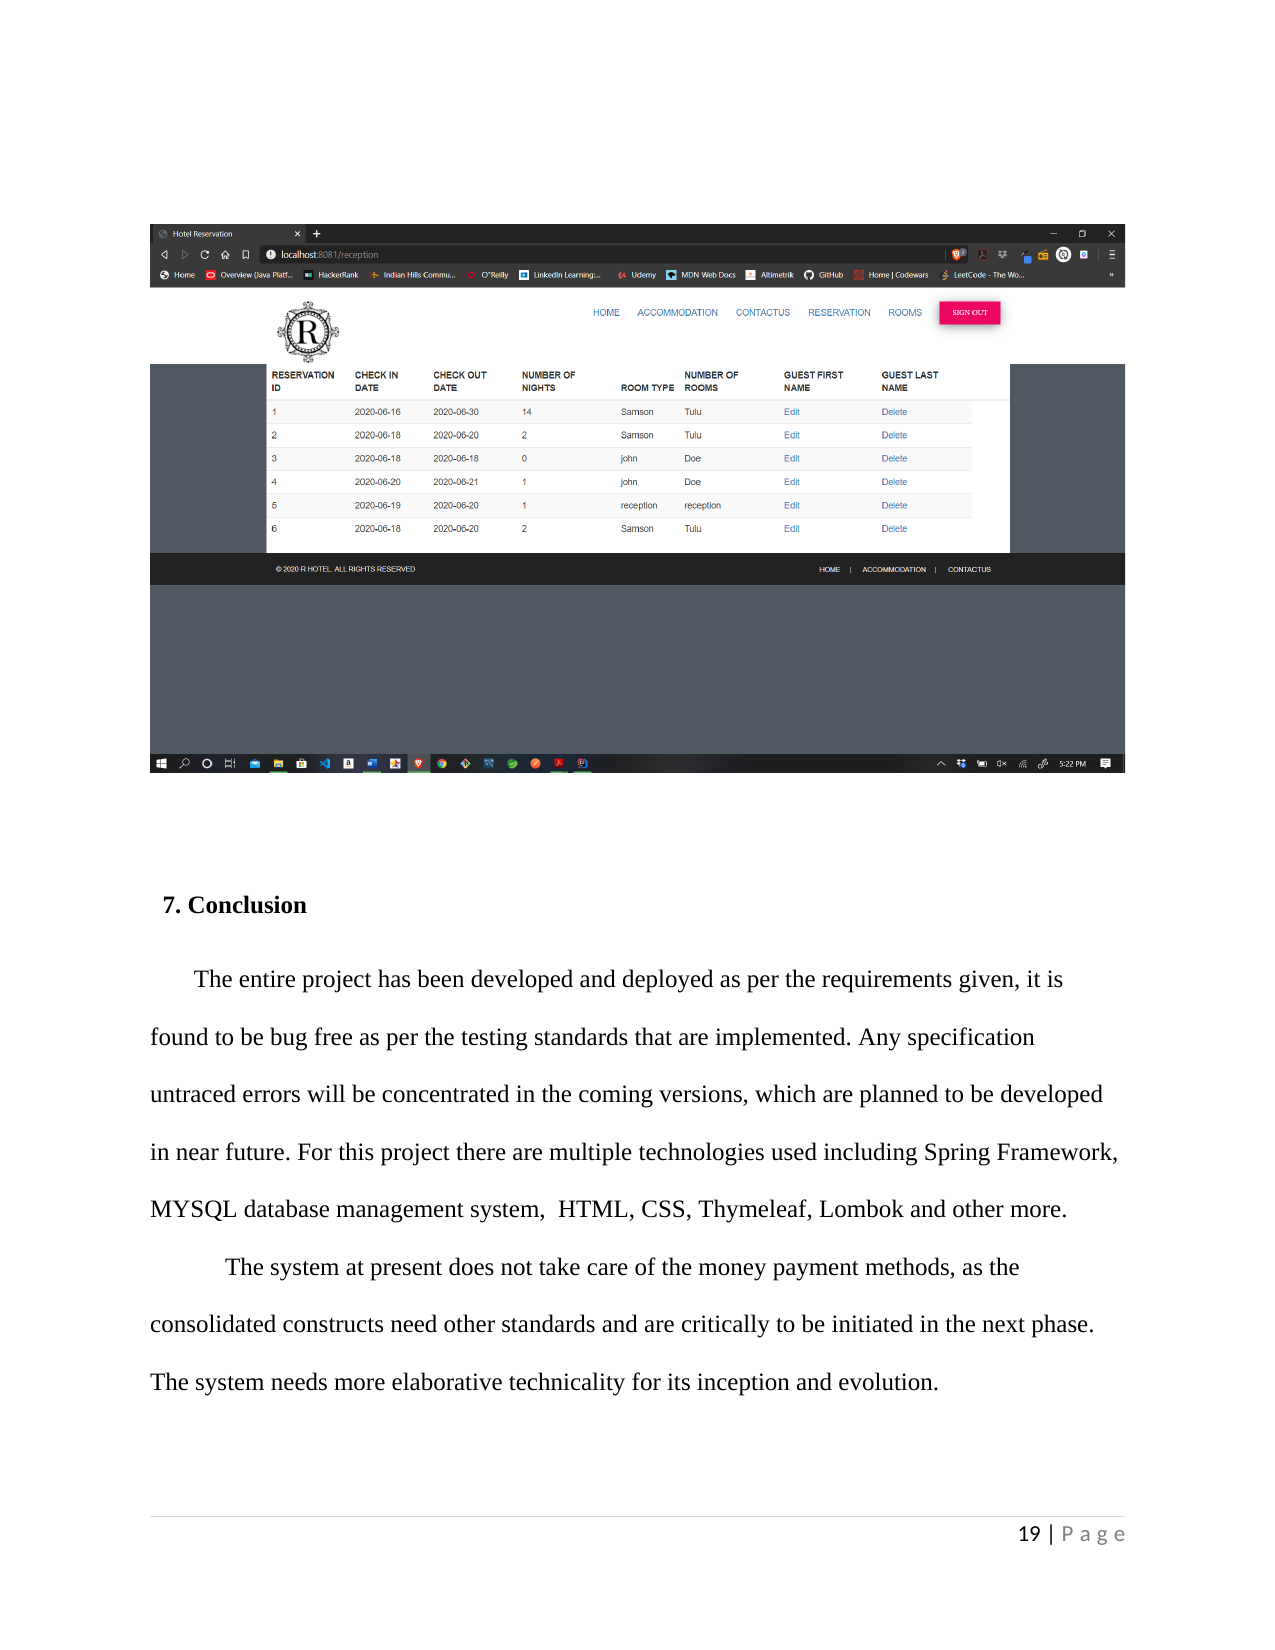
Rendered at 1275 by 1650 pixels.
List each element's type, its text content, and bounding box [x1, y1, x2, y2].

picture [150, 224, 1125, 773]
text The system needs more elaborative technicality for its inception and evolution. [150, 1367, 1125, 1395]
text 7. Conclusion [150, 890, 1125, 919]
text The entire project has been developed and deployed as per the requirements given, it is found to be bug free as per the testing standards that are implemented. Any specification untraced errors will be concentrated in the coming versions, which are planned to be developed in near future. For this project there are multiple technologies used including Spring Framework, MYSQL database management system, HTML, CSS, Thymeleaf, Lombok and other more. [150, 964, 1125, 1223]
text consolidated constructs need other standards and are critically to be initiated in the next phase. [150, 1309, 1125, 1338]
text The system at present does not take care of the money payment methods, as the [150, 1252, 1125, 1280]
